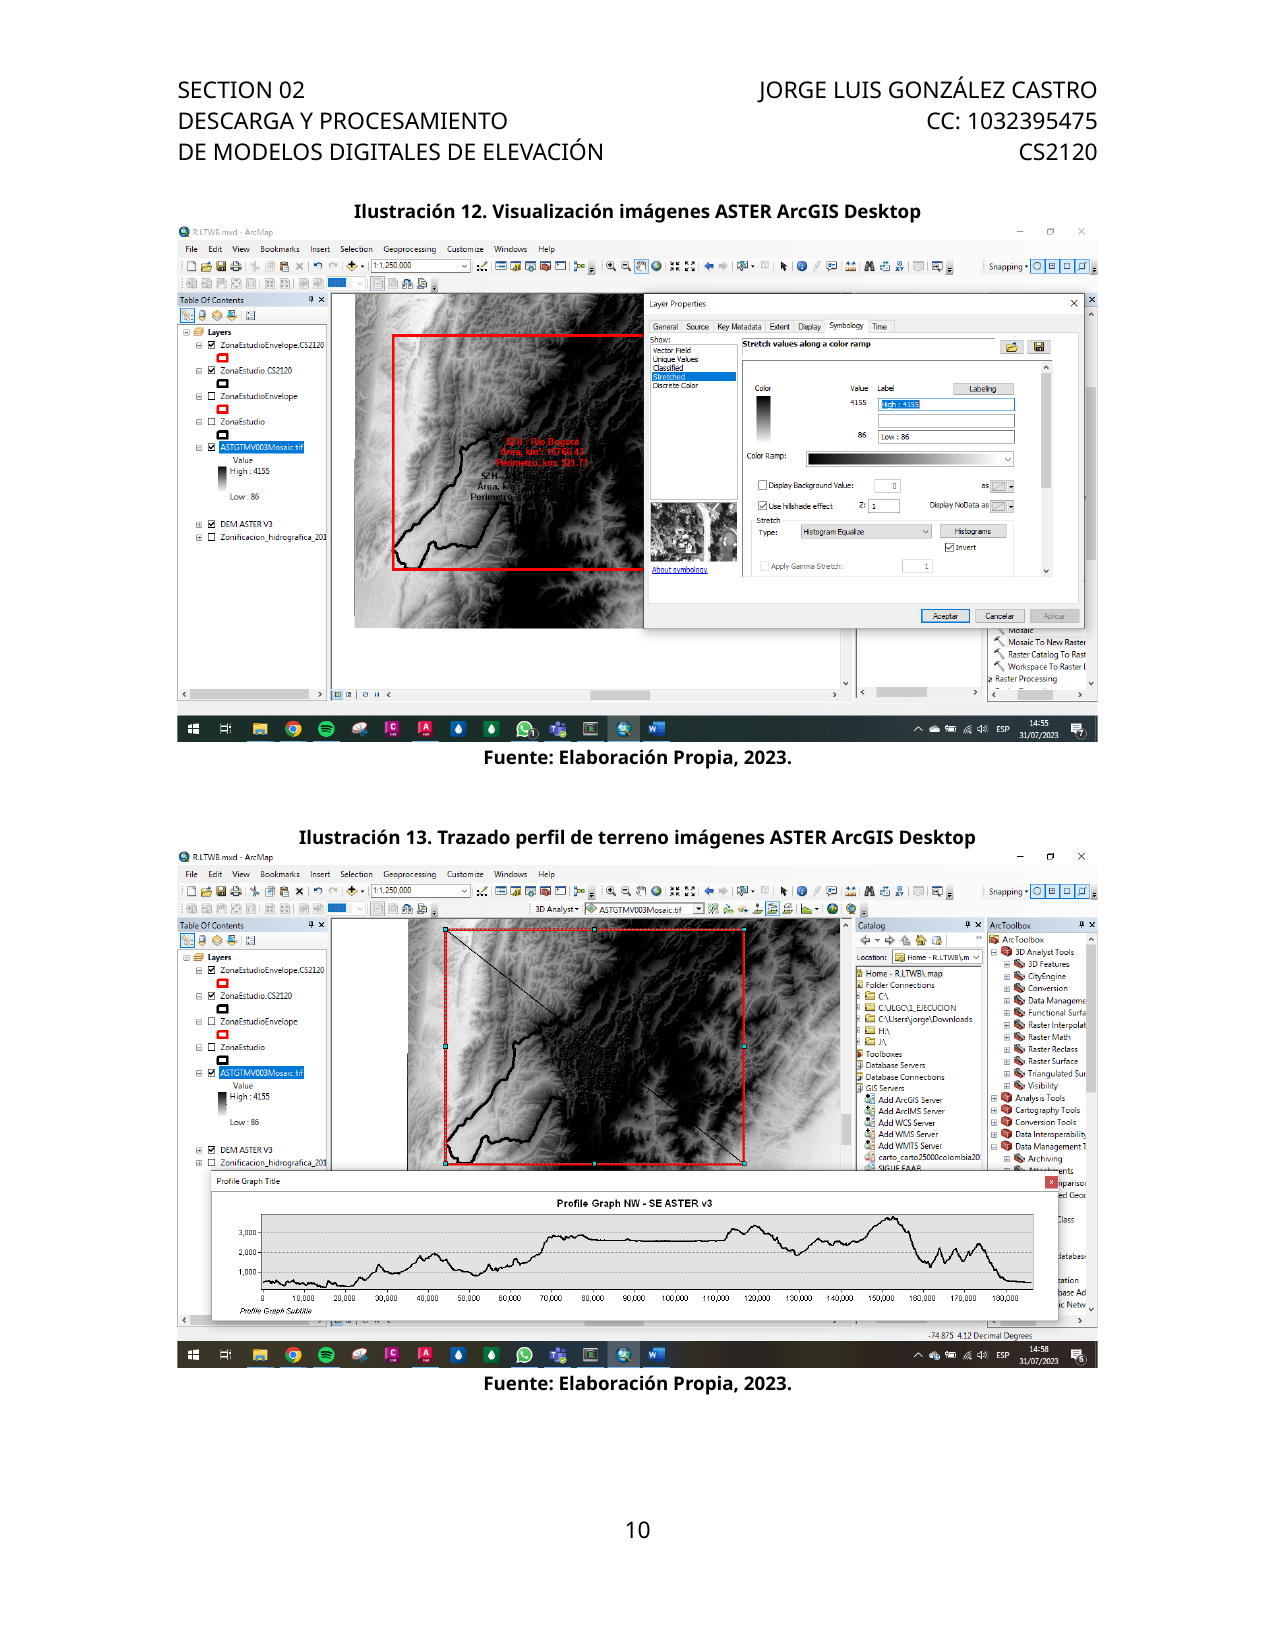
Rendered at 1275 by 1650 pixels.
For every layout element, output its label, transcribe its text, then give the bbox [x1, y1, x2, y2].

picture [177, 224, 1098, 742]
text Fuente: Elaboración Propia, 2023. [177, 1370, 1098, 1396]
picture [177, 850, 1098, 1368]
text Fuente: Elaboración Propia, 2023. [177, 744, 1098, 770]
text Ilustración 12. Visualización imágenes ASTER ArcGIS Desktop [177, 199, 1098, 224]
text Ilustración 13. Trazado perfil de terreno imágenes ASTER ArcGIS Desktop [177, 824, 1098, 850]
